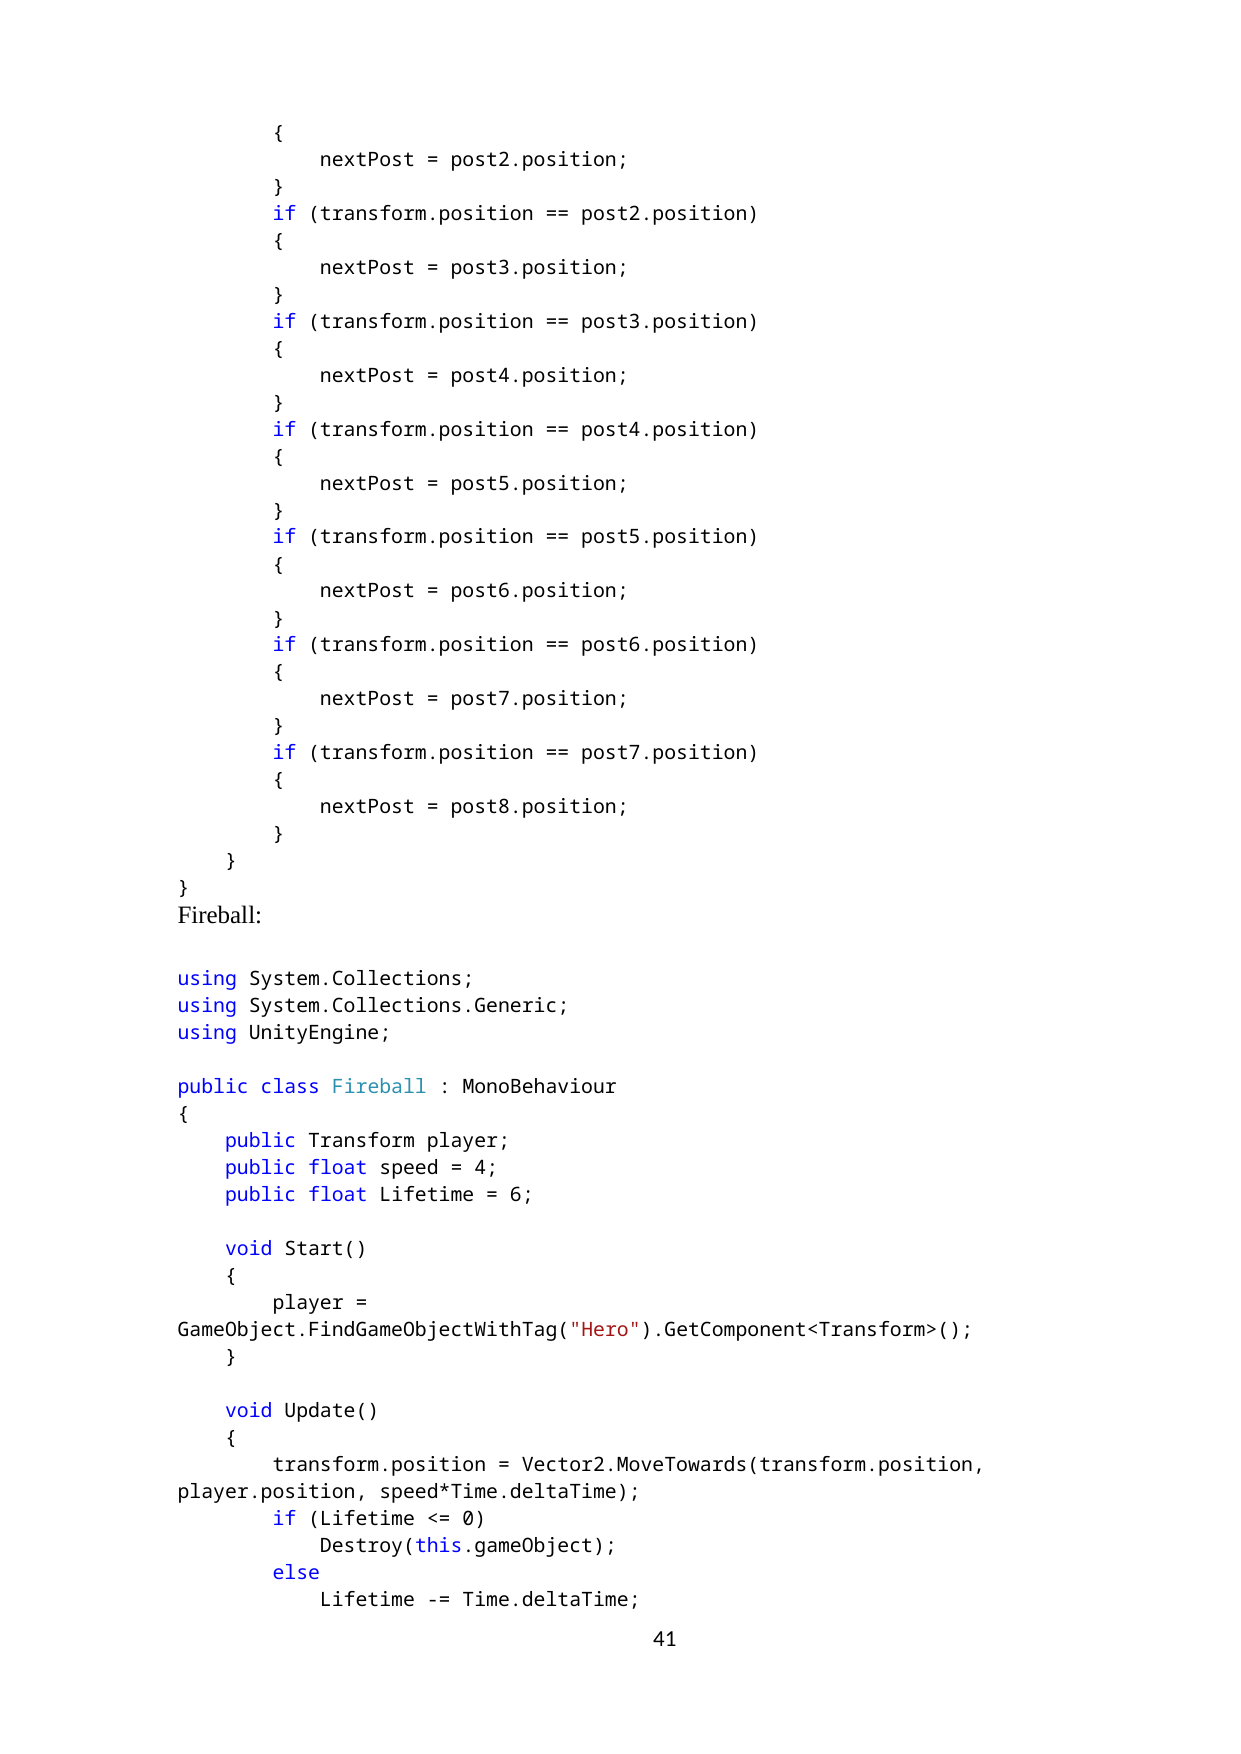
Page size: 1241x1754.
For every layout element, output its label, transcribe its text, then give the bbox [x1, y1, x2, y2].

text { [177, 118, 1152, 145]
text nextPost = post6.position; [177, 577, 1152, 604]
text } [177, 819, 1152, 847]
text using UnityEngine; [177, 1018, 1152, 1045]
text { [177, 766, 1152, 793]
text nextPost = post4.position; [177, 361, 1152, 388]
text { [177, 658, 1152, 685]
text if (transform.position == post6.position) [177, 631, 1152, 658]
text public float speed = 4; [177, 1153, 1152, 1180]
text nextPost = post7.position; [177, 685, 1152, 712]
text if (transform.position == post4.position) [177, 415, 1152, 442]
text transform.position = Vector2.MoveTowards(transform.position, player.position, speed*Time.deltaTime); [177, 1450, 1152, 1504]
text nextPost = post8.position; [177, 793, 1152, 819]
text { [177, 1423, 1152, 1450]
text public class Fireball : MonoBehaviour [177, 1072, 1152, 1099]
text nextPost = post5.position; [177, 469, 1152, 496]
text } [177, 496, 1152, 523]
text else [177, 1558, 1152, 1585]
text using System.Collections.Generic; [177, 991, 1152, 1018]
text void Update() [177, 1396, 1152, 1423]
text { [177, 226, 1152, 253]
text if (transform.position == post5.position) [177, 523, 1152, 550]
text Lifetime -= Time.deltaTime; [177, 1585, 1152, 1612]
text nextPost = post2.position; [177, 145, 1152, 172]
text } [177, 604, 1152, 631]
text public float Lifetime = 6; [177, 1180, 1152, 1207]
text if (transform.position == post2.position) [177, 199, 1152, 226]
text Fireball: [177, 901, 1152, 929]
text } [177, 1342, 1152, 1369]
text nextPost = post3.position; [177, 253, 1152, 280]
text { [177, 442, 1152, 469]
text { [177, 1099, 1152, 1126]
text if (transform.position == post7.position) [177, 739, 1152, 766]
text { [177, 550, 1152, 577]
text } [177, 712, 1152, 739]
text Destroy(this.gameObject); [177, 1531, 1152, 1558]
text } [177, 873, 1152, 901]
text } [177, 388, 1152, 415]
text public Transform player; [177, 1126, 1152, 1153]
text if (Lifetime <= 0) [177, 1504, 1152, 1531]
text player = GameObject.FindGameObjectWithTag("Hero").GetComponent<Transform>(); [177, 1288, 1152, 1342]
text { [177, 334, 1152, 361]
text } [177, 280, 1152, 307]
text } [177, 847, 1152, 873]
text using System.Collections; [177, 964, 1152, 991]
text void Start() [177, 1234, 1152, 1261]
text } [177, 172, 1152, 199]
text { [177, 1261, 1152, 1288]
text if (transform.position == post3.position) [177, 307, 1152, 334]
